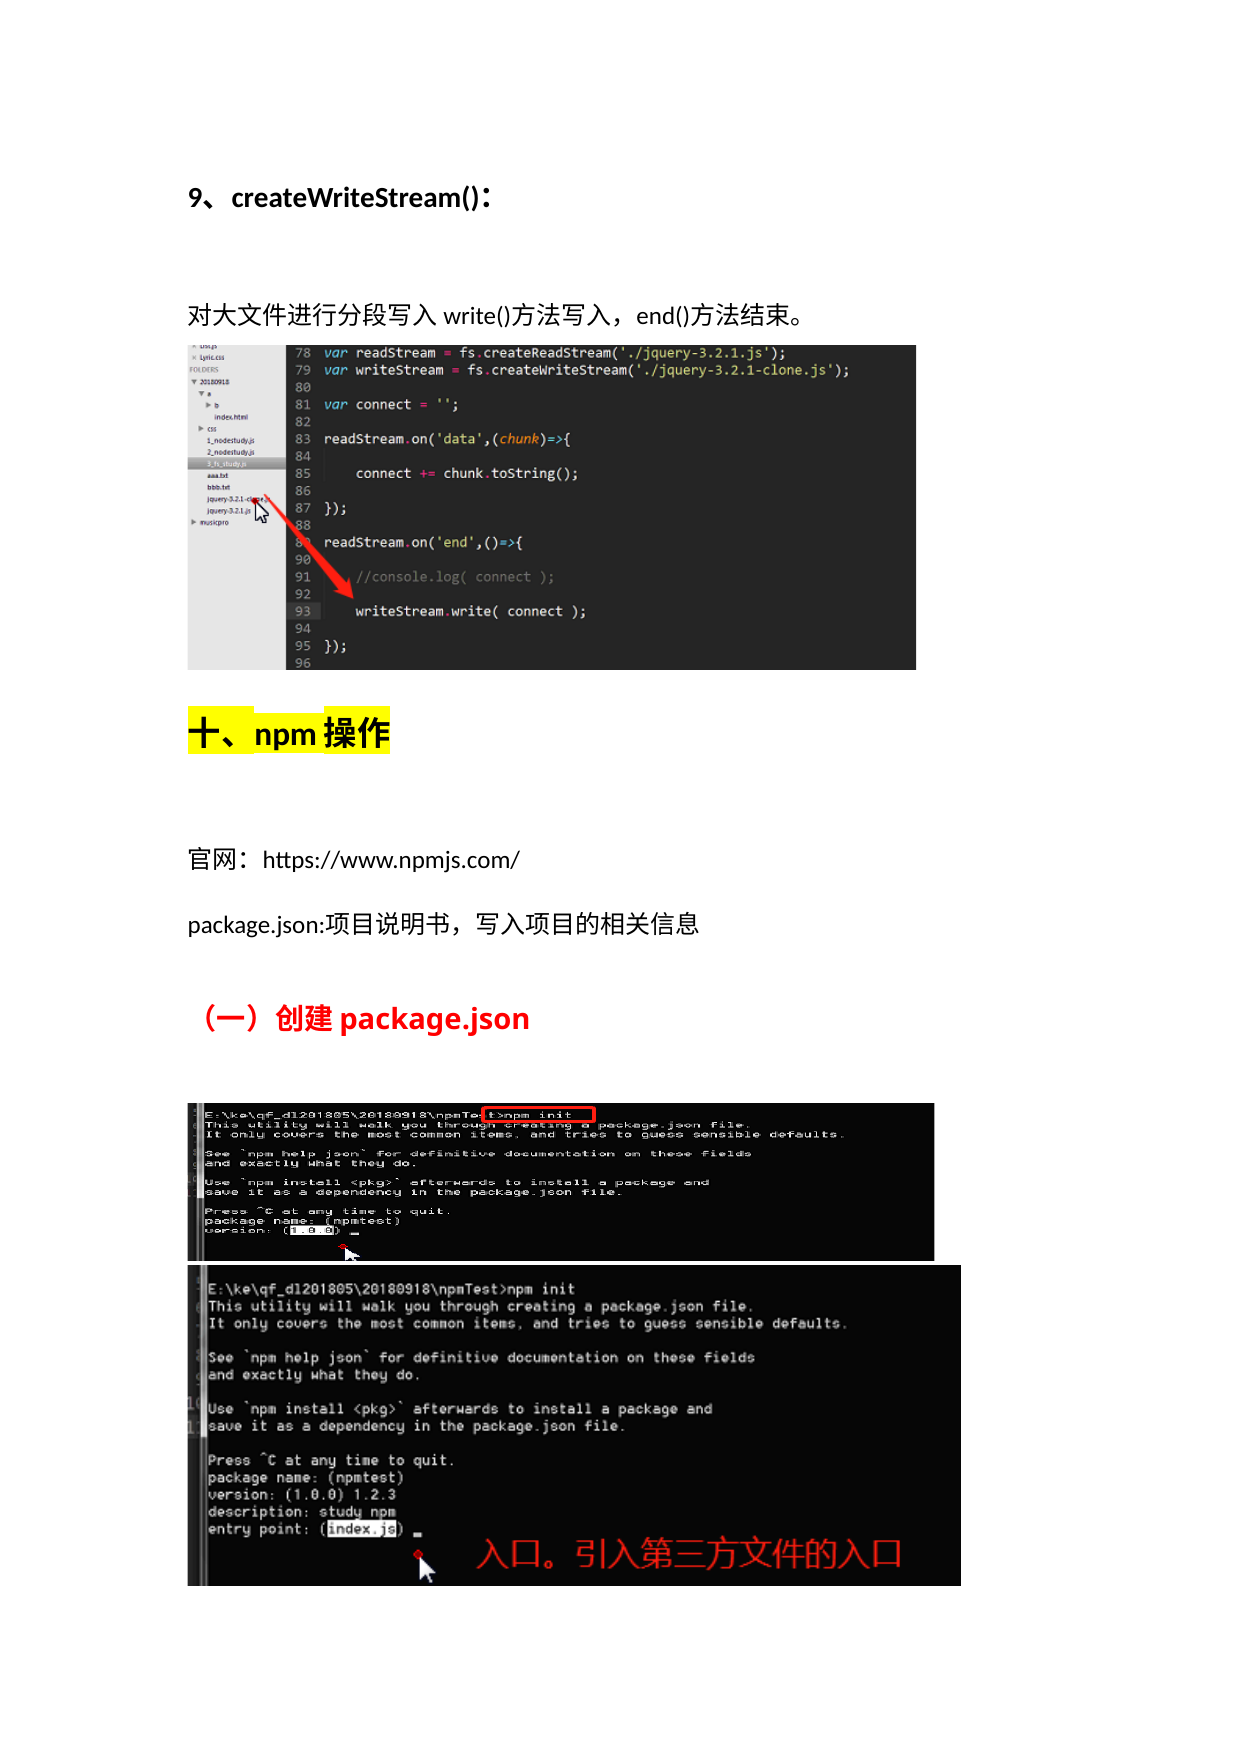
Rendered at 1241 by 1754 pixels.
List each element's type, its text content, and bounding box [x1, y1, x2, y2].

picture [187, 345, 917, 670]
subtitle （一）创建package.json [187, 984, 1053, 1049]
subtitle 9、createWriteStream()： [187, 162, 1053, 227]
text 官网：https://www.npmjs.com/ [187, 825, 1053, 890]
picture [187, 1265, 961, 1586]
subtitle 十、npm操作 [187, 698, 1053, 763]
text package.json:项目说明书，写入项目的相关信息 [187, 890, 1053, 955]
text 对大文件进行分段写入 write()方法写入，end()方法结束。 [187, 281, 1053, 346]
picture [187, 1103, 935, 1261]
